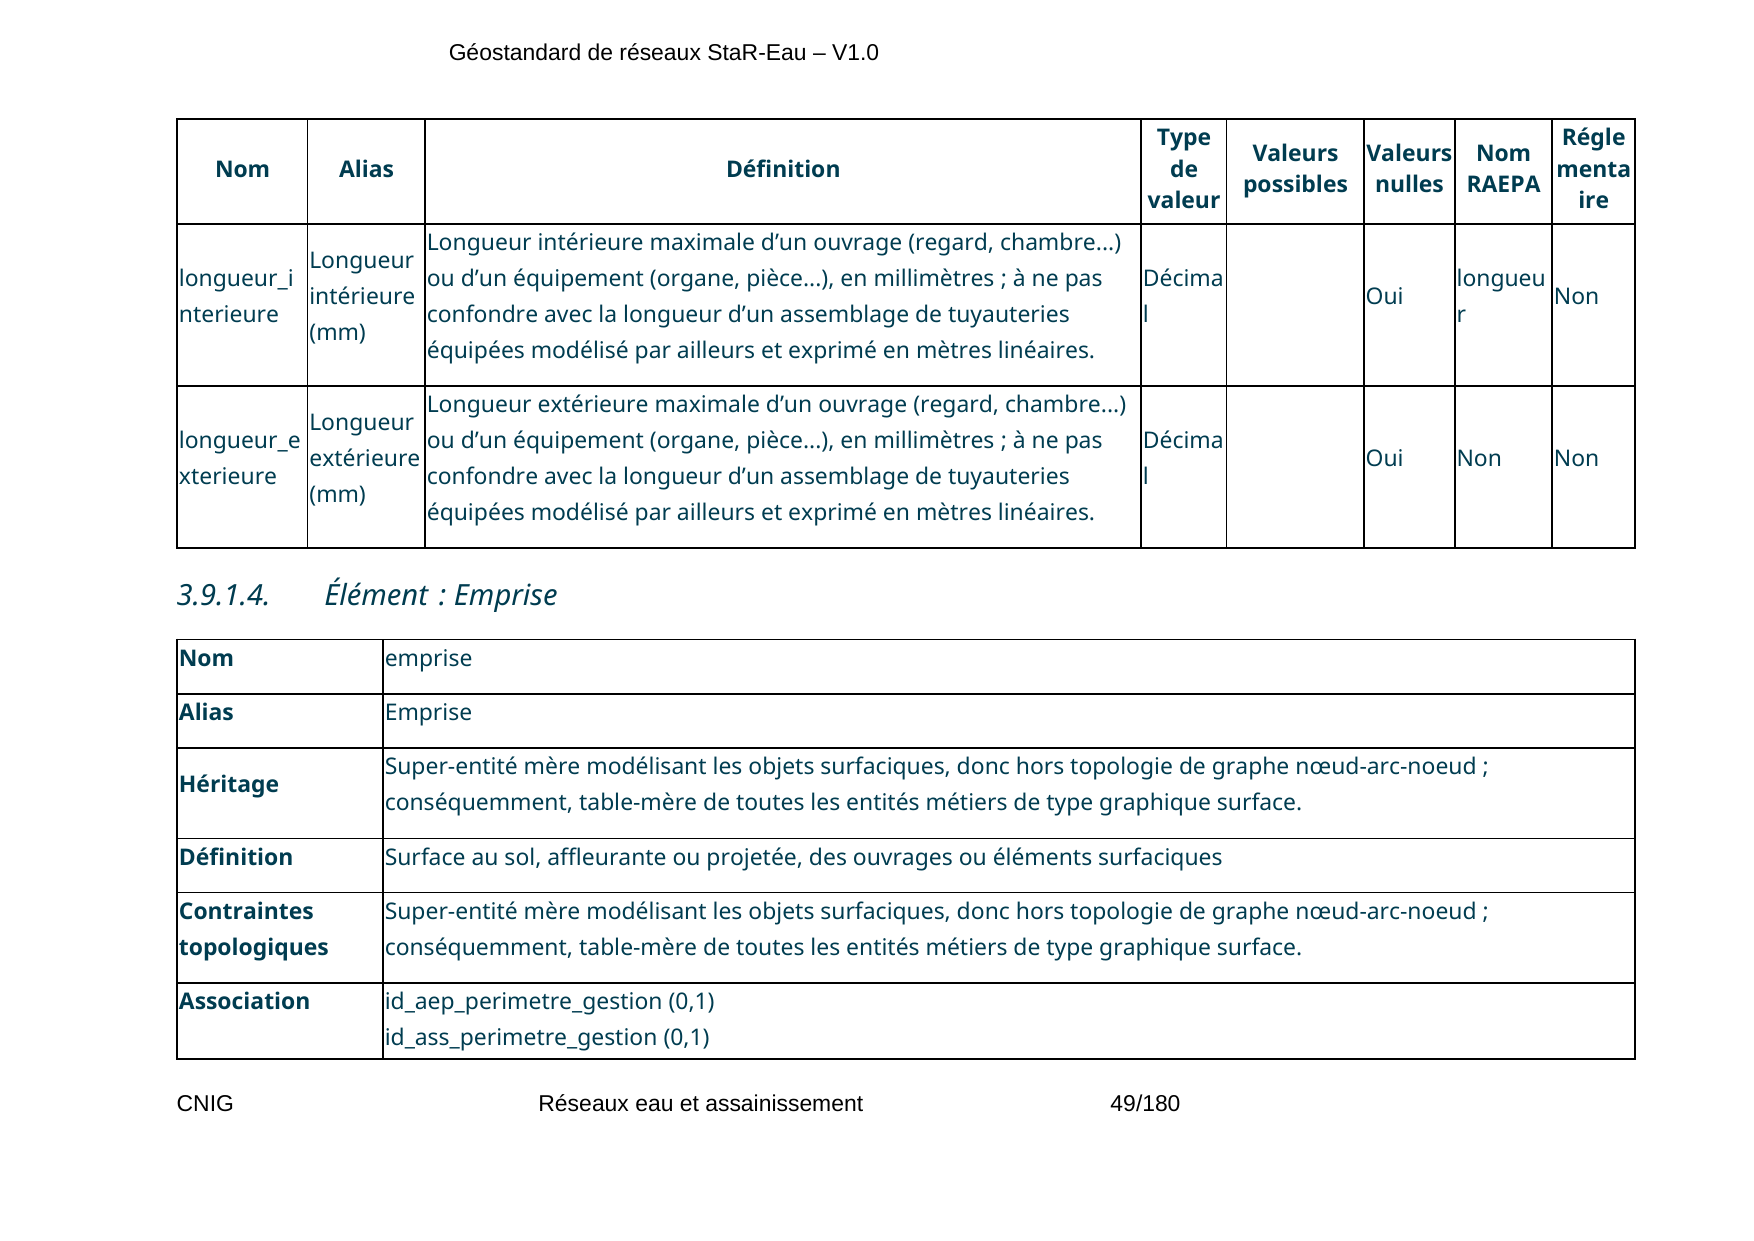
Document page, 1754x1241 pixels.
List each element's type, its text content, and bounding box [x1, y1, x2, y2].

table_cell Emprise [384, 695, 1634, 747]
table_cell Non [1553, 225, 1634, 385]
table_cell Définition [178, 839, 382, 892]
table_cell Non [1456, 387, 1551, 547]
table_cell Décimal [1142, 387, 1226, 547]
table_cell longueur_exterieure [178, 387, 307, 547]
table_cell Surface au sol, affleurante ou projetée, des ouvrages ou éléments surfaciques [384, 839, 1634, 892]
table_header Définition [426, 120, 1140, 223]
table_header Nom [178, 120, 307, 223]
subtitle Élément : Emprise [176, 574, 1636, 613]
table_cell Oui [1365, 225, 1454, 385]
table_cell Longueur intérieure maximale d’un ouvrage (regard, chambre...) ou d’un équipement (organe, pièce...), en millimètres ; à ne pas confondre avec la longueur d’un assemblage de tuyauteries équipées modélisé par ailleurs et exprimé en mètres linéaires. [426, 225, 1140, 385]
table_cell Longueur intérieure (mm) [308, 225, 424, 385]
table_cell longueur_interieure [178, 225, 307, 385]
table_header emprise [384, 640, 1634, 693]
table_cell Super-entité mère modélisant les objets surfaciques, donc hors topologie de graphe nœud-arc-noeud ; conséquemment, table-mère de toutes les entités métiers de type graphique surface. [384, 749, 1634, 837]
table_cell Super-entité mère modélisant les objets surfaciques, donc hors topologie de graphe nœud-arc-noeud ; conséquemment, table-mère de toutes les entités métiers de type graphique surface. [384, 893, 1634, 982]
table_cell Alias [178, 695, 382, 747]
table_header Alias [308, 120, 424, 223]
table_cell Oui [1365, 387, 1454, 547]
table_cell [1227, 387, 1363, 547]
table_header Type de valeur [1142, 120, 1226, 223]
table_header Réglementaire [1553, 120, 1634, 223]
table_header Valeurs nulles [1365, 120, 1454, 223]
table_cell [1227, 225, 1363, 385]
table_header Valeurs possibles [1227, 120, 1363, 223]
table_cell Longueur extérieure maximale d’un ouvrage (regard, chambre...) ou d’un équipement (organe, pièce...), en millimètres ; à ne pas confondre avec la longueur d’un assemblage de tuyauteries équipées modélisé par ailleurs et exprimé en mètres linéaires. [426, 387, 1140, 547]
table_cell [384, 984, 1634, 1058]
table_cell Association [178, 984, 382, 1058]
table_cell Héritage [178, 749, 382, 837]
table_cell Longueur extérieure (mm) [308, 387, 424, 547]
table_cell Décimal [1142, 225, 1226, 385]
table_cell Contraintes topologiques [178, 893, 382, 982]
table_cell longueur [1456, 225, 1551, 385]
table_cell Non [1553, 387, 1634, 547]
table_header Nom [178, 640, 382, 693]
table_header Nom RAEPA [1456, 120, 1551, 223]
